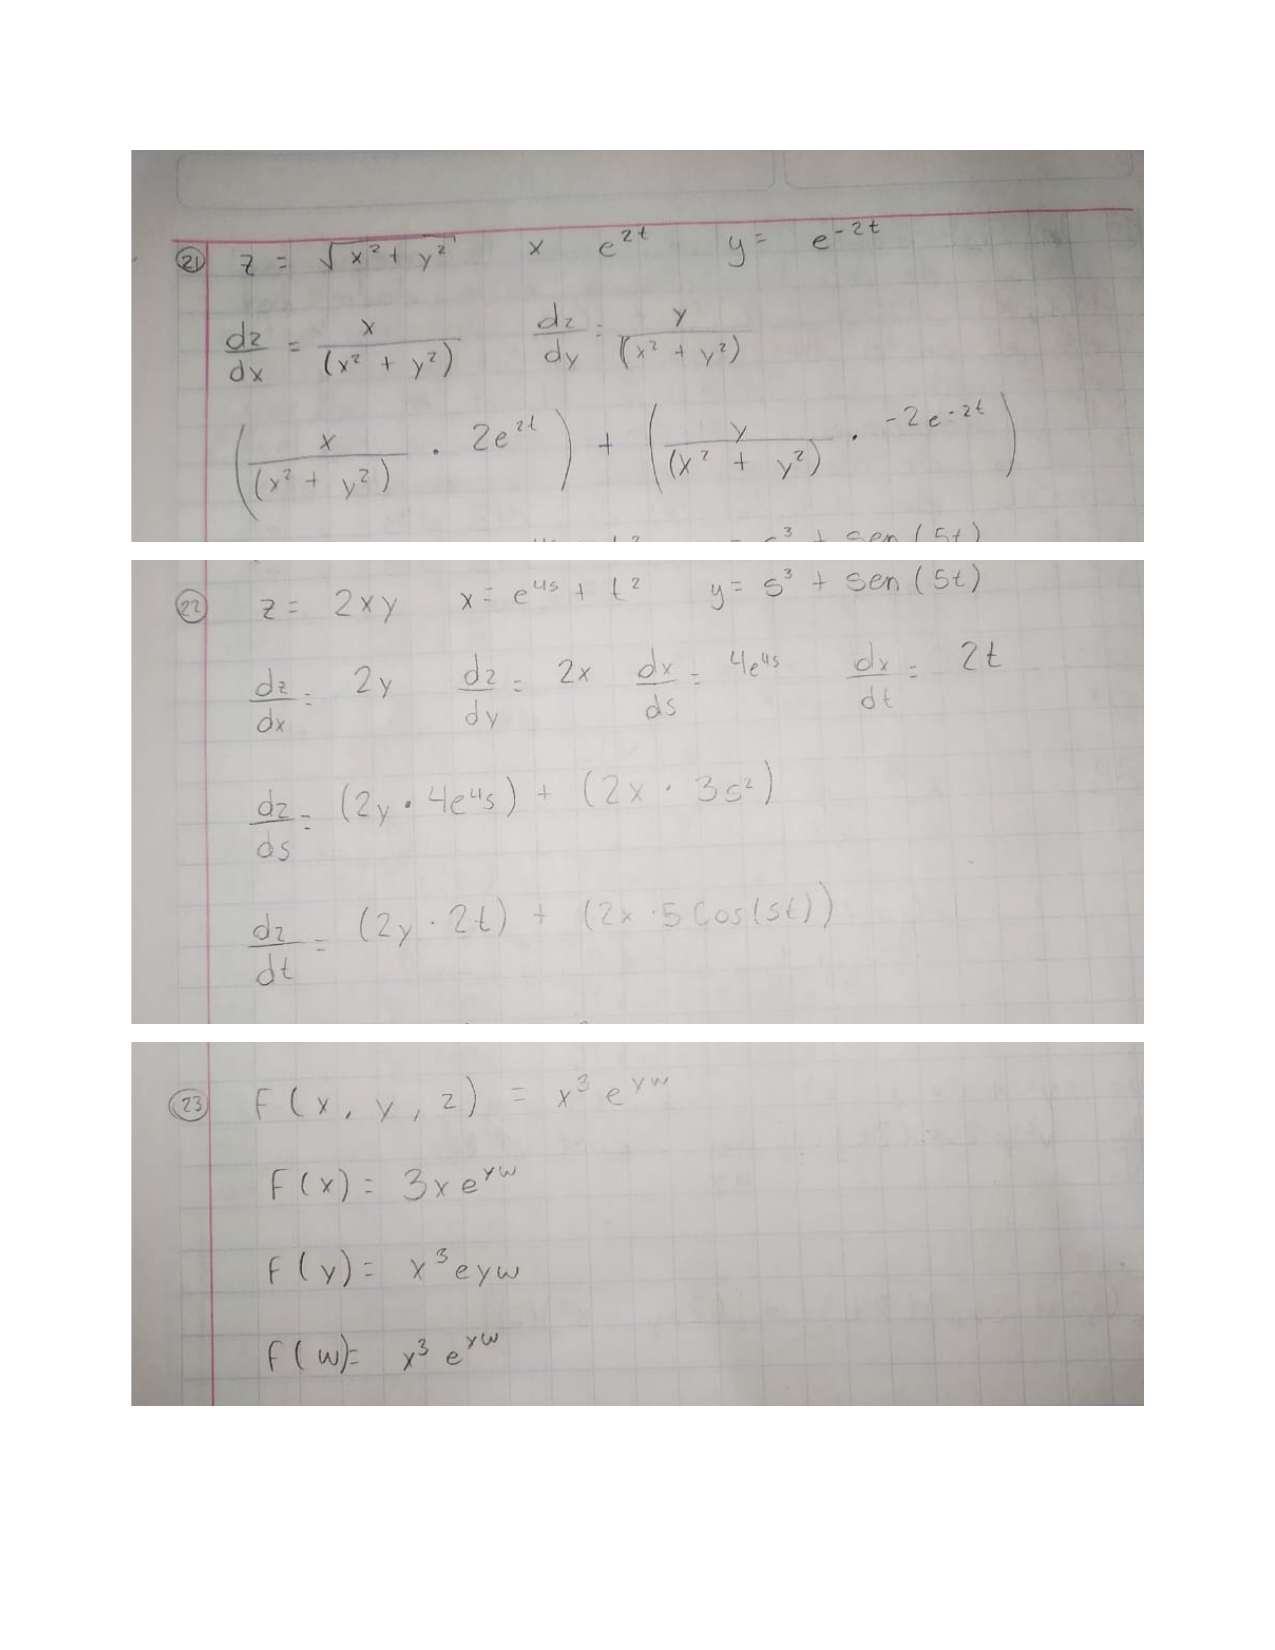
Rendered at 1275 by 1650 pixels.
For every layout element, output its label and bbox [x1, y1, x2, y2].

picture [131, 1042, 1144, 1406]
picture [131, 560, 1144, 1024]
picture [131, 150, 1144, 542]
